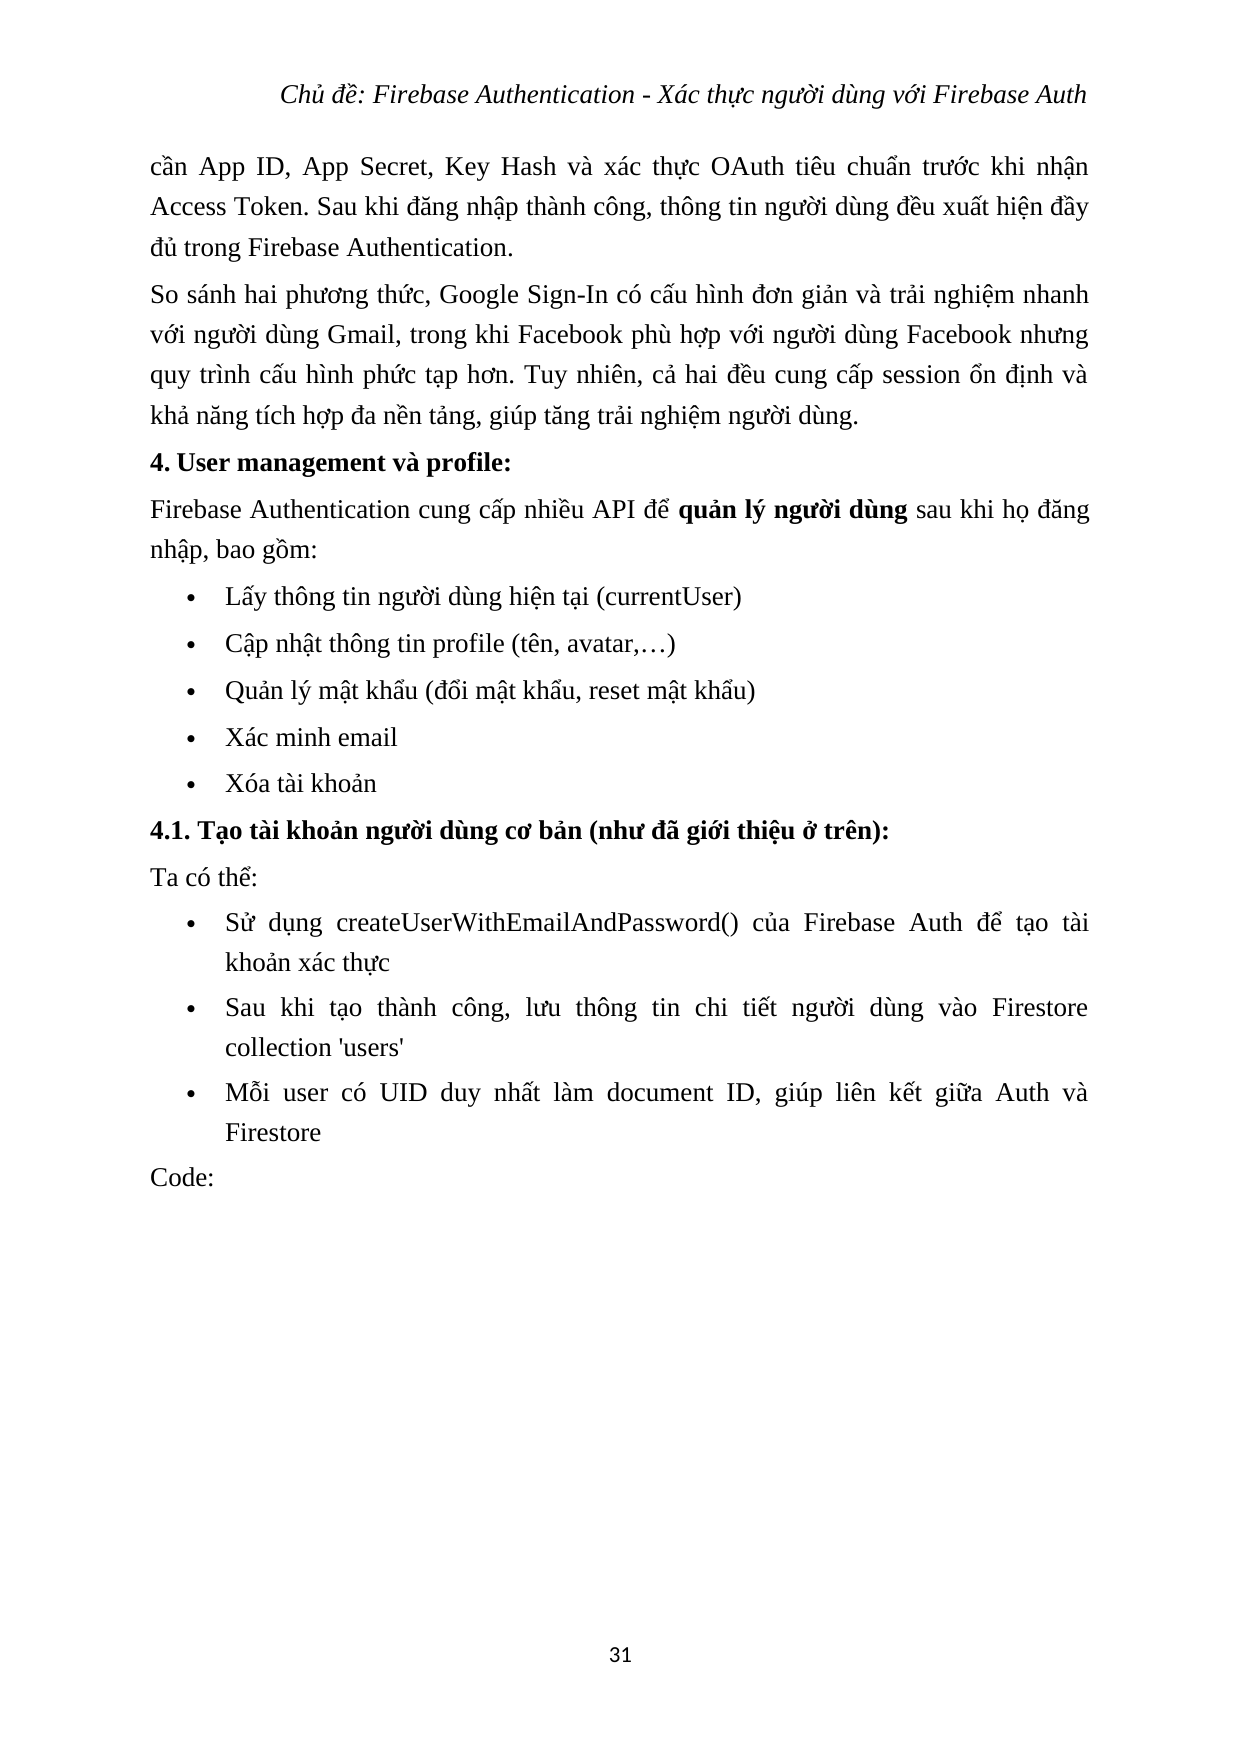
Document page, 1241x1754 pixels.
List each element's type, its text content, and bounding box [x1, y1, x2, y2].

text Firebase Authentication cung cấp nhiều API để quản lý người dùng sau khi họ đăng nhập, bao gồm: [150, 493, 1090, 564]
list Sử dụng createUserWithEmailAndPassword() của Firebase Auth để tạo tài khoản xác thực [187, 906, 1090, 977]
subtitle 4.1. Tạo tài khoản người dùng cơ bản (như đã giới thiệu ở trên): [150, 814, 1090, 846]
list Quản lý mật khẩu (đổi mật khẩu, reset mật khẩu) [187, 674, 1090, 705]
text Ta có thể: [150, 861, 1090, 892]
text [150, 150, 1090, 262]
subtitle 4. User management và profile: [150, 446, 1090, 477]
list Cập nhật thông tin profile (tên, avatar,…) [187, 627, 1090, 658]
text Code: [150, 1161, 1090, 1192]
list Mỗi user có UID duy nhất làm document ID, giúp liên kết giữa Auth và Firestore [187, 1076, 1090, 1147]
list Xóa tài khoản [187, 767, 1090, 799]
list Sau khi tạo thành công, lưu thông tin chi tiết người dùng vào Firestore collection 'users' [187, 991, 1090, 1062]
text So sánh hai phương thức, Google Sign-In có cấu hình đơn giản và trải nghiệm nhanh với người dùng Gmail, trong khi Facebook phù hợp với người dùng Facebook nhưng quy trình cấu hình phức tạp hơn. Tuy nhiên, cả hai đều cung cấp session ổn định và khả năng tích hợp đa nền tảng, giúp tăng trải nghiệm người dùng. [150, 278, 1090, 430]
list Lấy thông tin người dùng hiện tại (currentUser) [187, 580, 1090, 611]
list Xác minh email [187, 721, 1090, 752]
